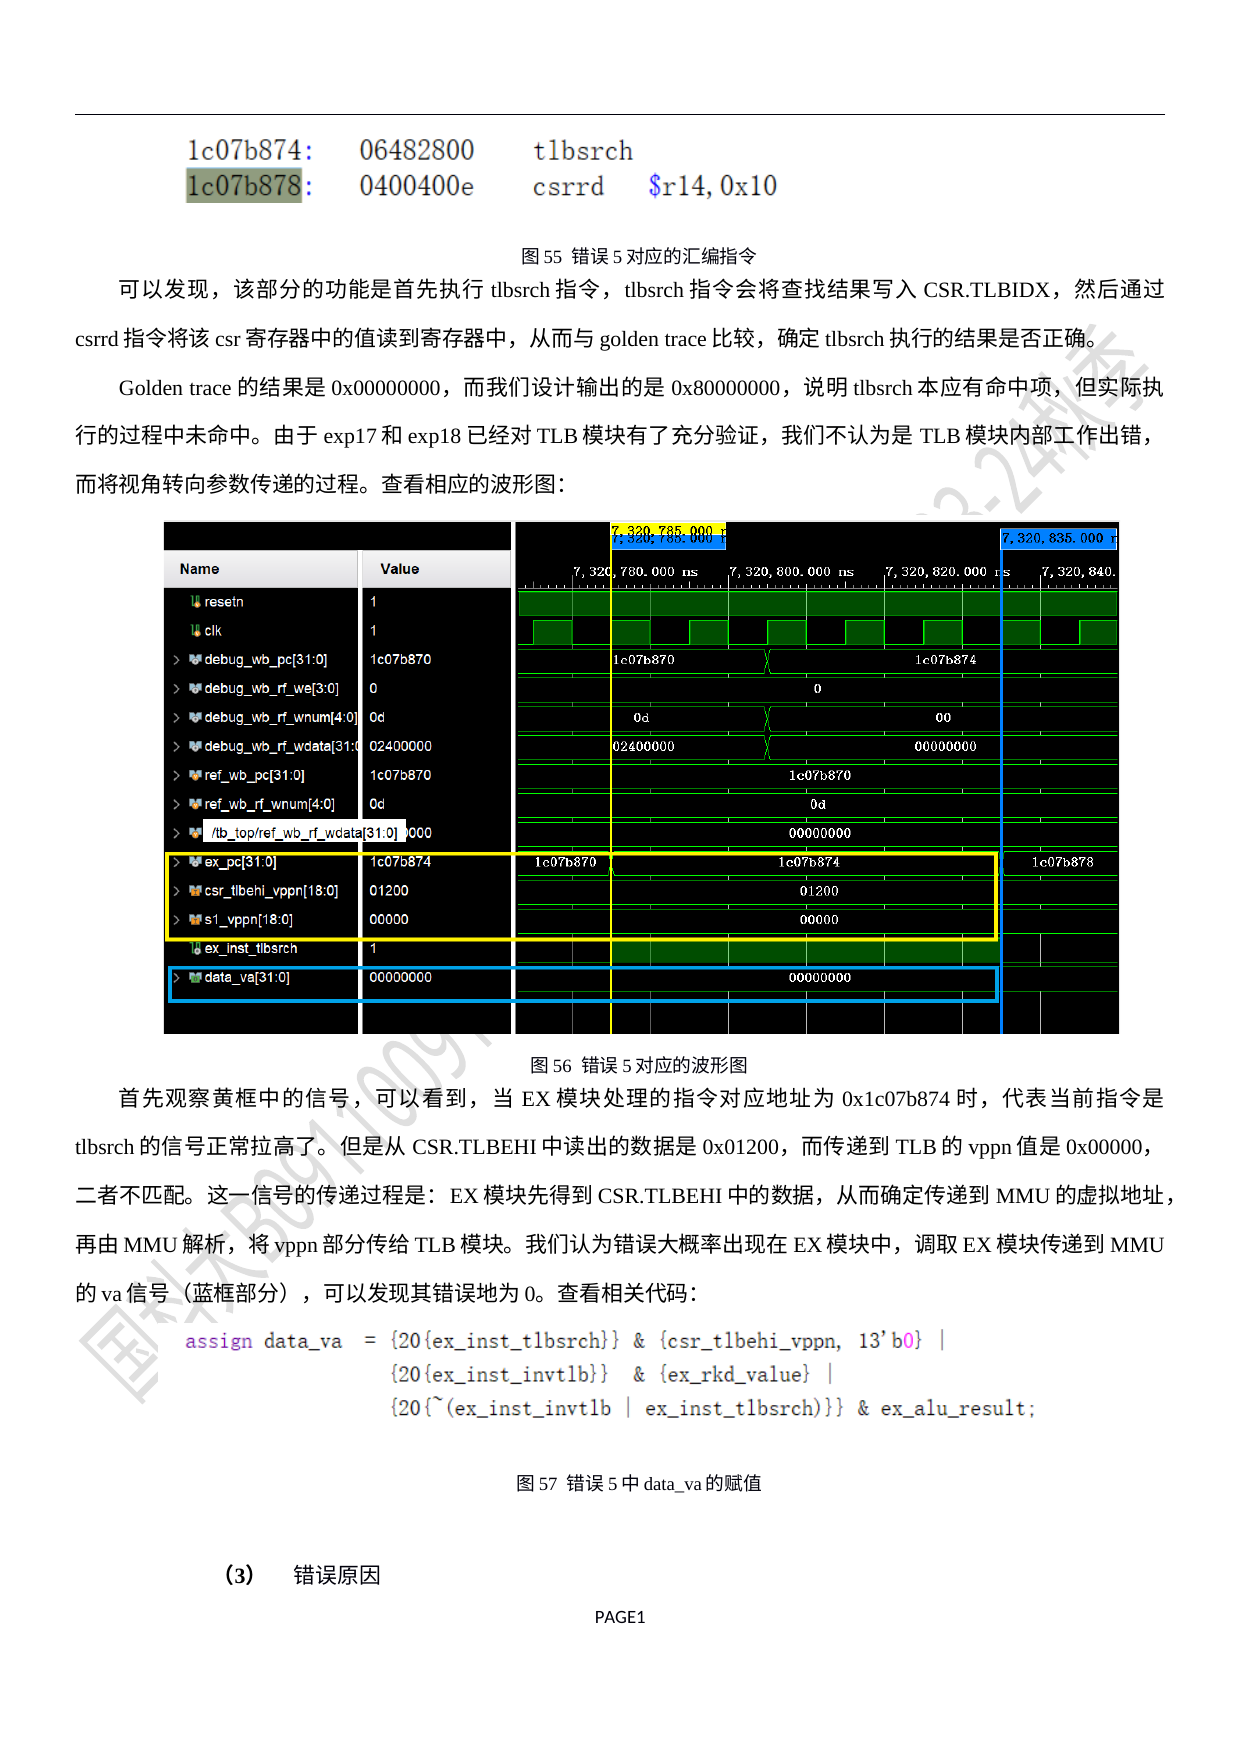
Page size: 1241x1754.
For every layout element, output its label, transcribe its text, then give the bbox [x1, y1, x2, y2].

picture [158, 1323, 1126, 1429]
text 可以发现，该部分的功能是首先执行tlbsrch指令，tlbsrch指令会将查找结果写入CSR.TLBIDX，然后通过csrrd指令将该csr寄存器中的值读到寄存器中，从而与golden trace比较，确定tlbsrch执行的结果是否正确。 [75, 272, 1165, 353]
text 图57 错误5中data_va的赋值 [75, 1466, 1165, 1498]
picture [172, 128, 1112, 203]
text 首先观察黄框中的信号，可以看到，当EX模块处理的指令对应地址为0x1c07b874时，代表当前指令是tlbsrch的信号正常拉高了。但是从CSR.TLBEHI中读出的数据是0x01200，而传递到TLB的vppn值是0x00000，二者不匹配。这一信号的传递过程是：EX模块先得到CSR.TLBEHI中的数据，从而确定传递到MMU的虚拟地址，再由MMU解析，将vppn部分传给TLB模块。我们认为错误大概率出现在EX模块中，调取EX模块传递到MMU的va信号（蓝框部分），可以发现其错误地为0。查看相关代码： [75, 1080, 1165, 1308]
list 错误原因 [212, 1557, 1165, 1590]
picture [163, 515, 1121, 1034]
text 图55 错误5对应的汇编指令 [75, 239, 1165, 272]
text 图56 错误5对应的波形图 [75, 1048, 1165, 1080]
text Golden trace的结果是0x00000000，而我们设计输出的是0x80000000，说明tlbsrch本应有命中项，但实际执行的过程中未命中。由于exp17和exp18已经对TLB模块有了充分验证，我们不认为是TLB模块内部工作出错，而将视角转向参数传递的过程。查看相应的波形图： [75, 369, 1165, 499]
